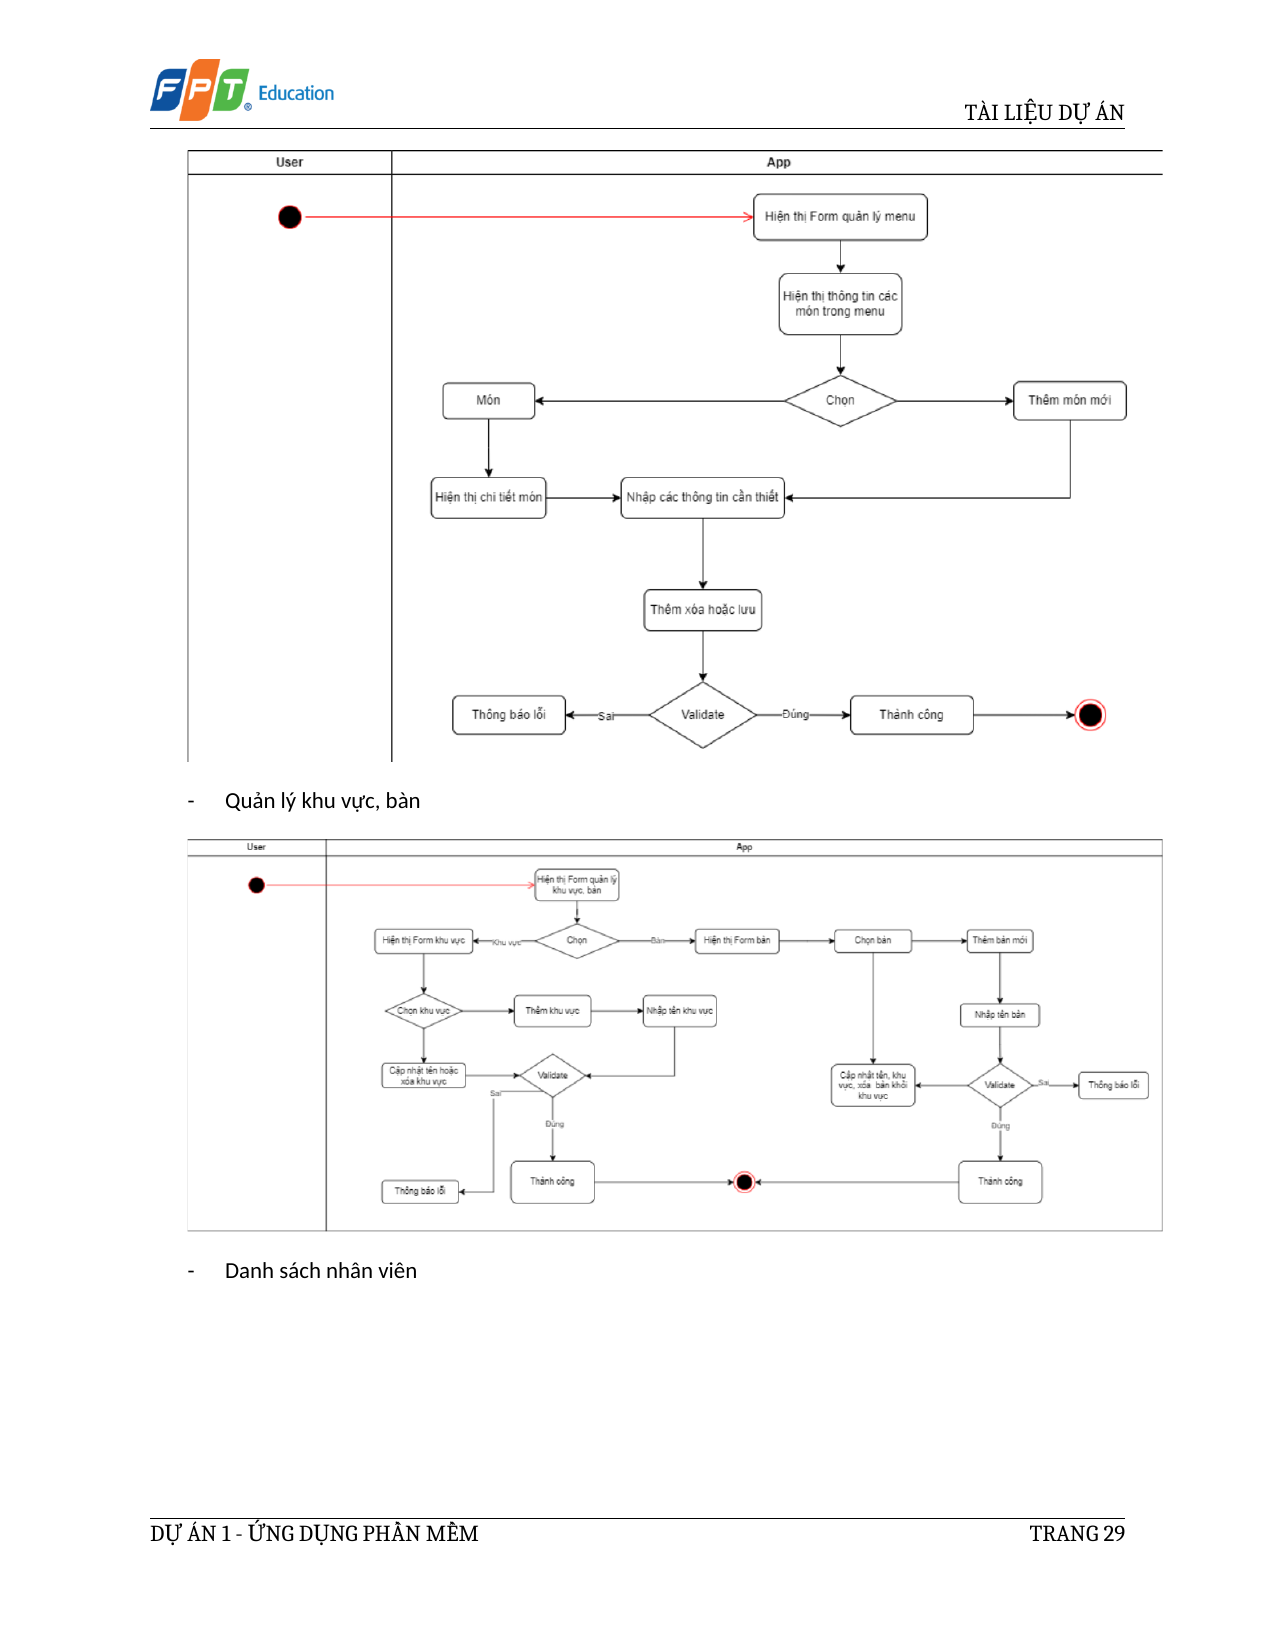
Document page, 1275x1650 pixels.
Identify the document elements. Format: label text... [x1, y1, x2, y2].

picture [187, 150, 1163, 762]
list Danh sách nhân viên [187, 1257, 1125, 1284]
picture [187, 839, 1163, 1232]
picture [150, 59, 336, 121]
list Quản lý khu vực, bàn [187, 787, 1125, 815]
